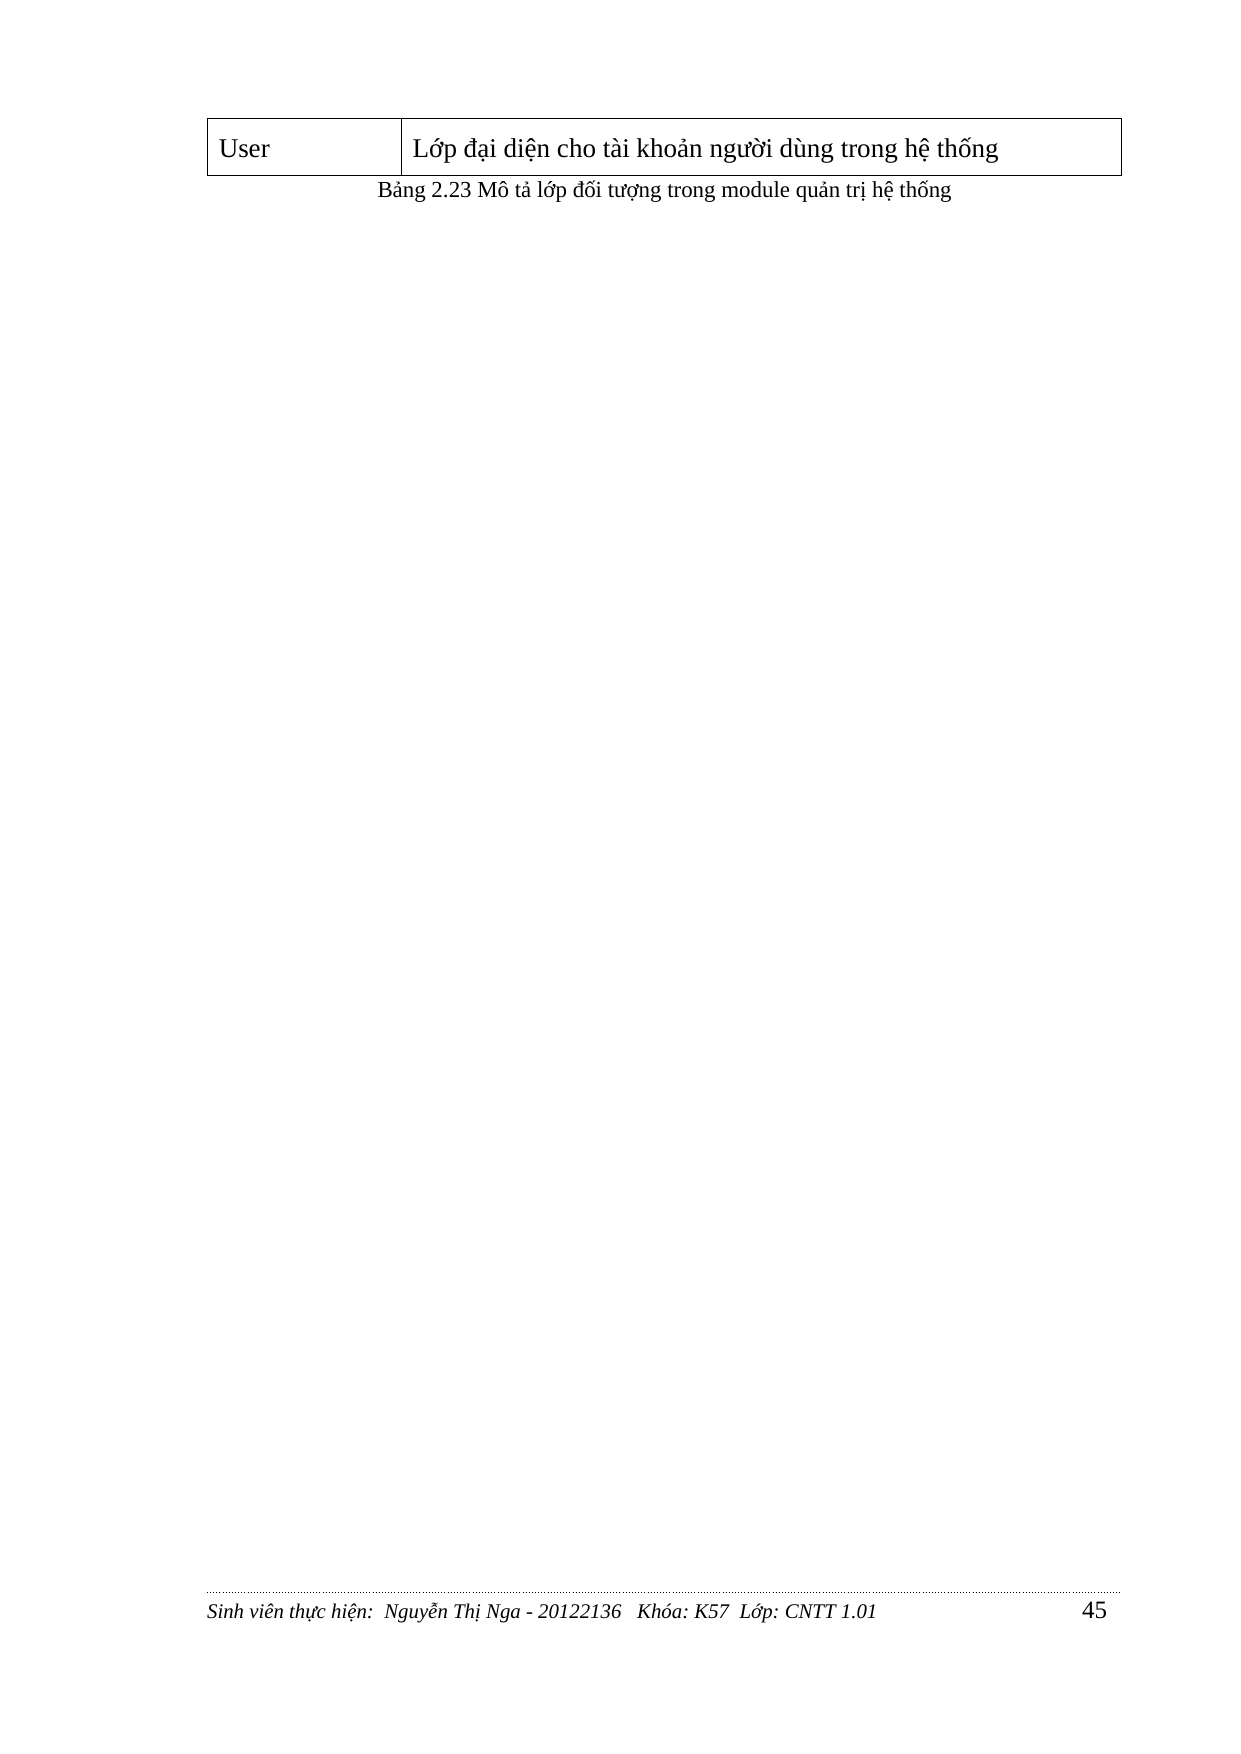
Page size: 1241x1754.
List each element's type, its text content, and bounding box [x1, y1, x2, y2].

table_cell User [208, 119, 401, 175]
table_cell Lớp đại diện cho tài khoản người dùng trong hệ thống [402, 119, 1121, 175]
